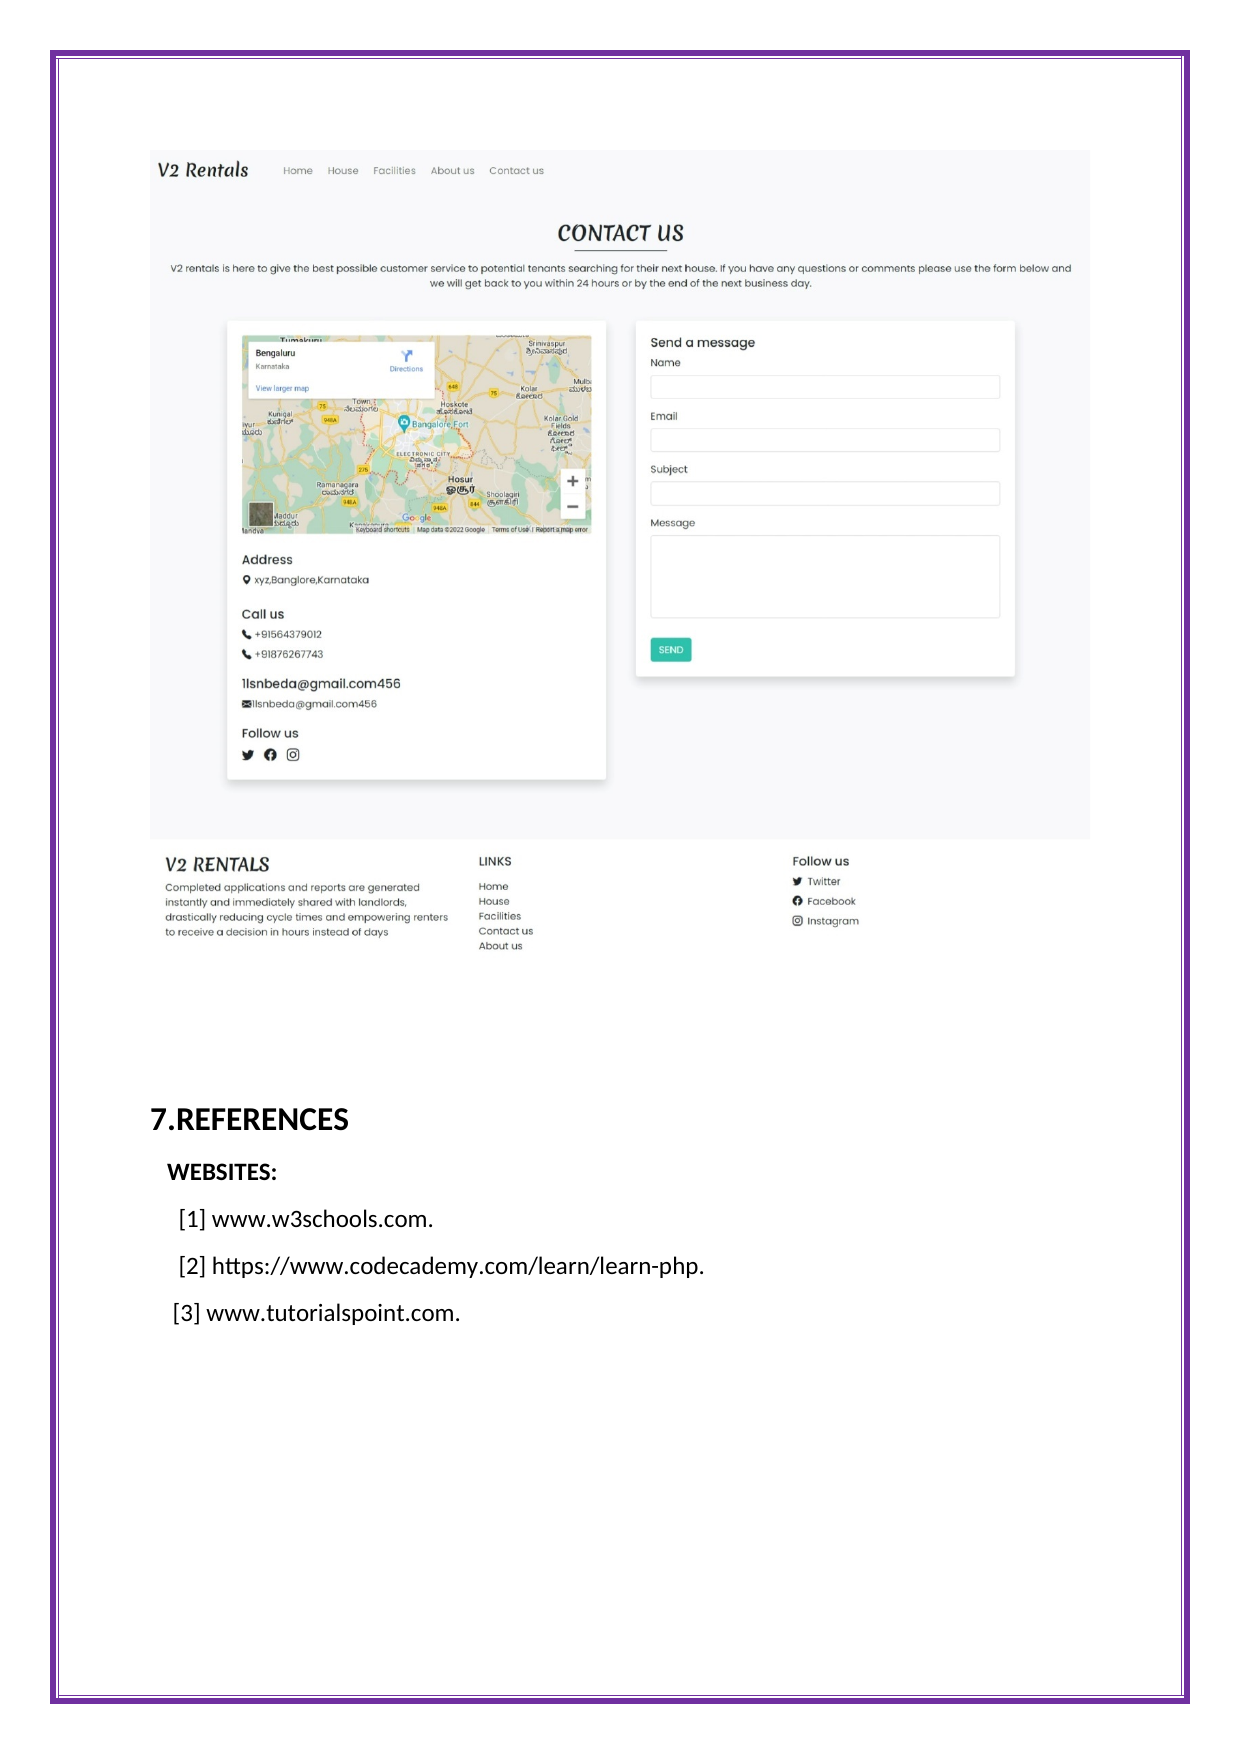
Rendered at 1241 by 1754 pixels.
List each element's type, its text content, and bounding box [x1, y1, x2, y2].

text WEBSITES: [150, 1156, 1090, 1186]
picture [150, 150, 1091, 967]
text [2] https://www.codecademy.com/learn/learn-php. [150, 1250, 1090, 1281]
text [3] www.tutorialspoint.com. [150, 1297, 1090, 1328]
text [1] www.w3schools.com. [150, 1203, 1090, 1233]
text 7.REFERENCES [150, 1098, 1090, 1139]
